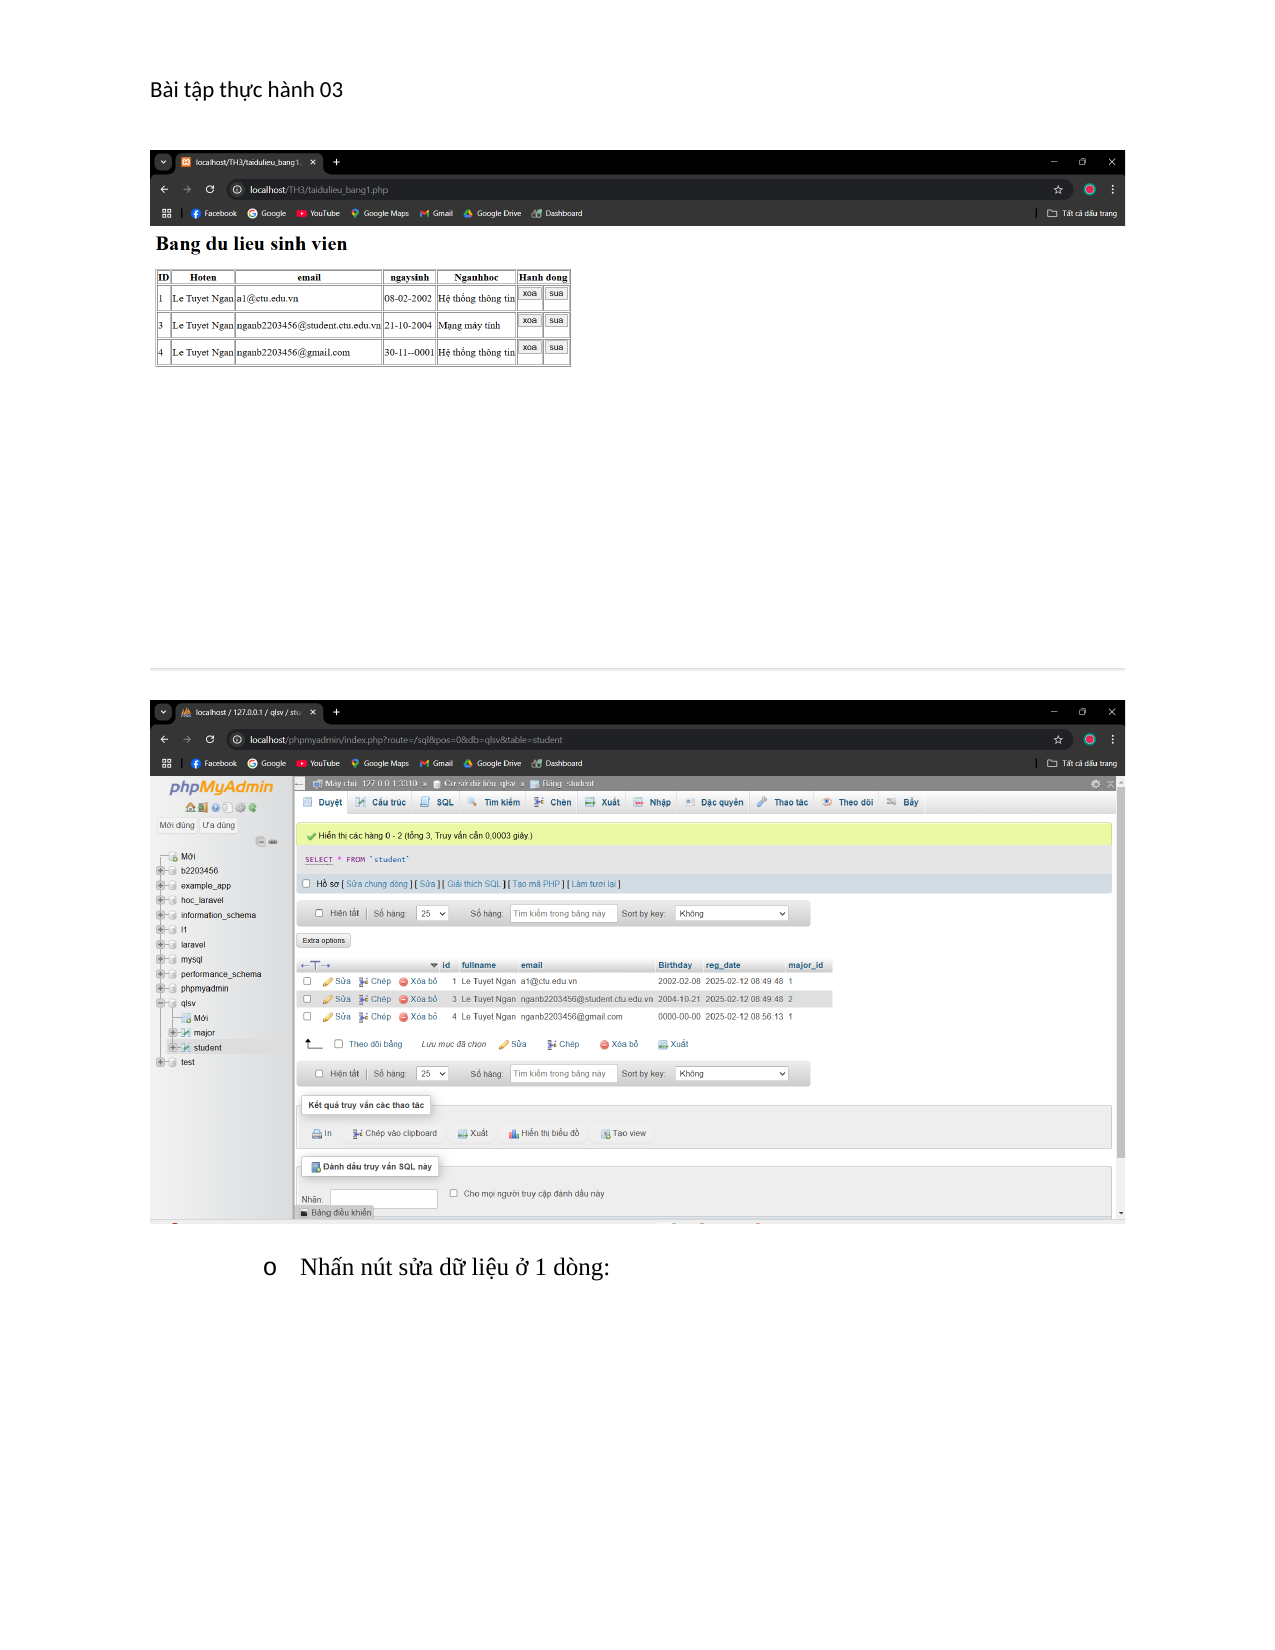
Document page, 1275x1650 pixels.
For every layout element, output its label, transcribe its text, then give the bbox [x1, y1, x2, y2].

picture [150, 150, 1125, 671]
list Nhấn nút sửa dữ liệu ở 1 dòng: [262, 1252, 1125, 1283]
picture [150, 700, 1125, 1224]
